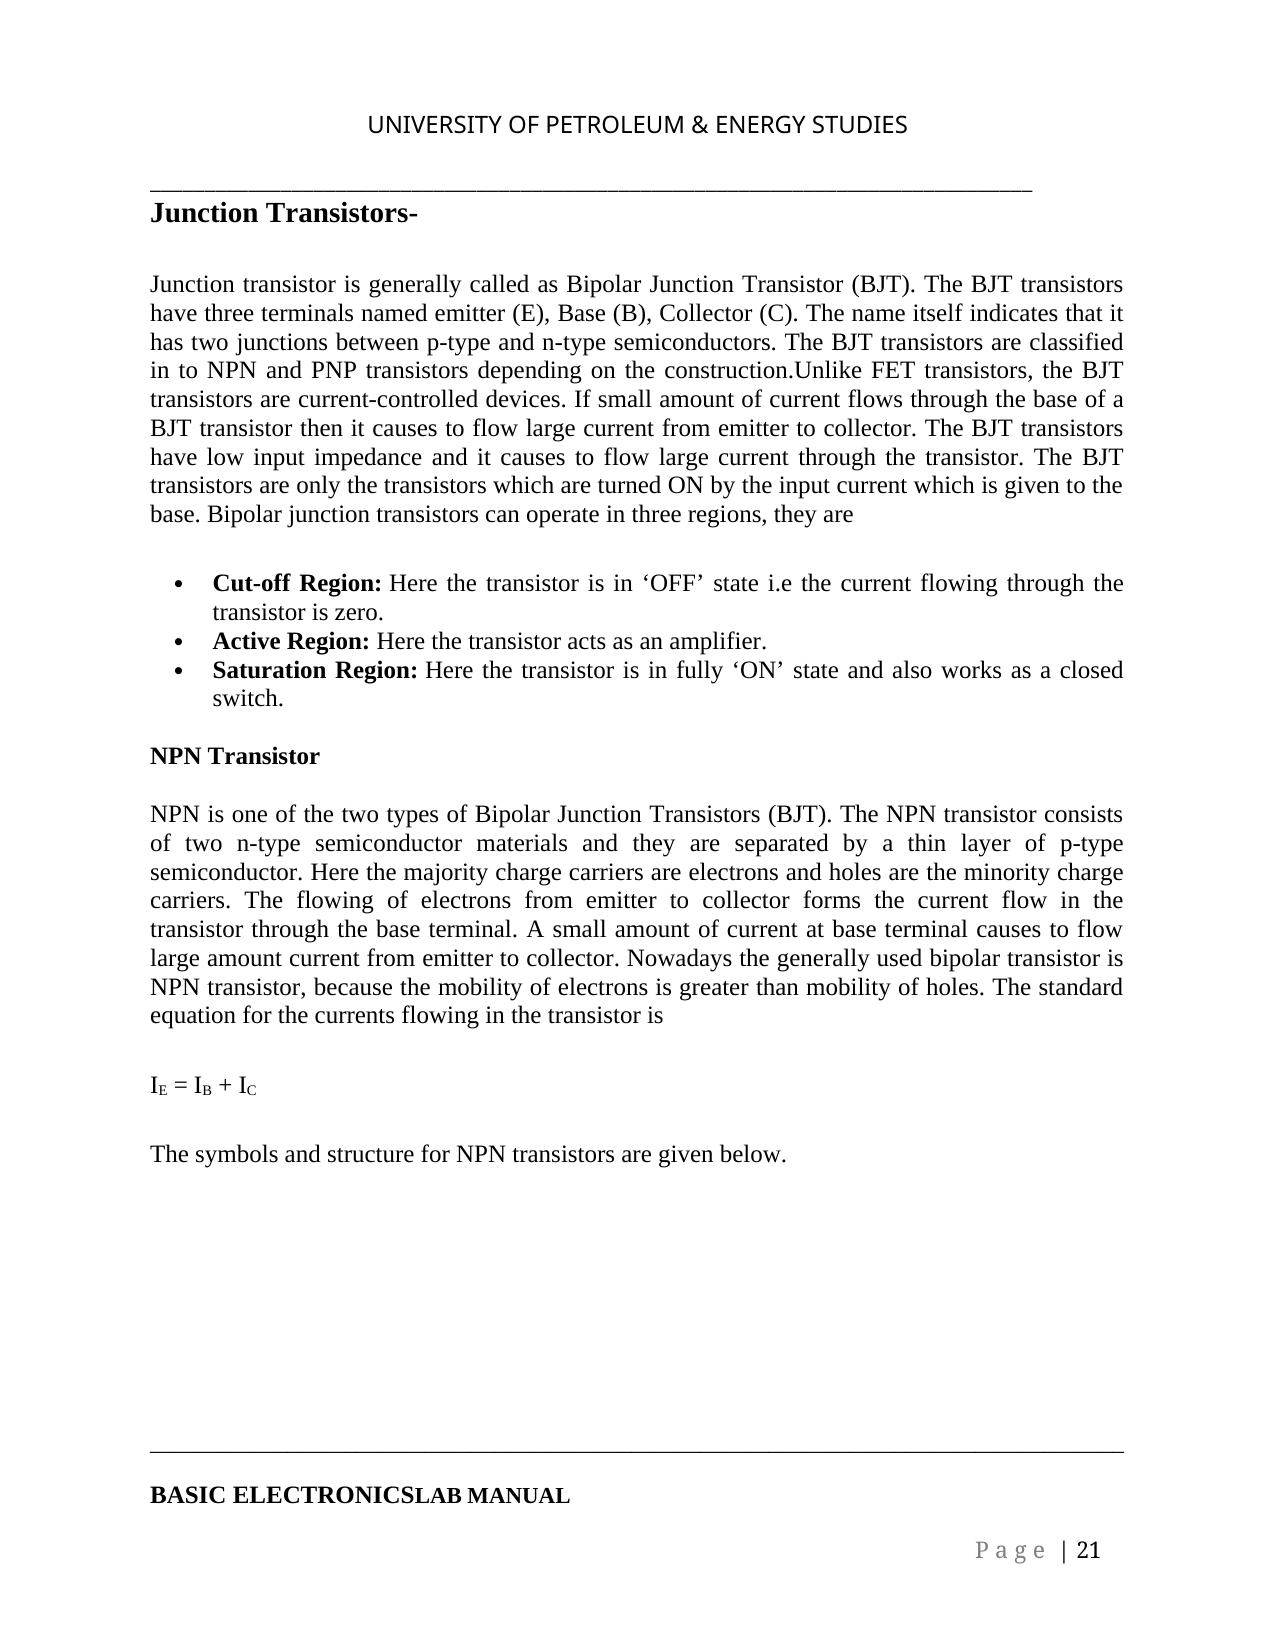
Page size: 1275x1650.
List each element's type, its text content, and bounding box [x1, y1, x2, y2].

list Active Region: Here the transistor acts as an amplifier. [175, 626, 1125, 655]
list Saturation Region: Here the transistor is in fully ‘ON’ state and also works as a closed switch. [175, 655, 1125, 712]
text IE = IB + IC [150, 1070, 1125, 1099]
text NPN is one of the two types of Bipolar Junction Transistors (BJT). The NPN transistor consists of two n-type semiconductor materials and they are separated by a thin layer of p-type semiconductor. Here the majority charge carriers are electrons and holes are the minority charge carriers. The flowing of electrons from emitter to collector forms the current flow in the transistor through the base terminal. A small amount of current at base terminal causes to flow large amount current from emitter to collector. Nowadays the generally used bipolar transistor is NPN transistor, because the mobility of electrons is greater than mobility of holes. The standard equation for the currents flowing in the transistor is [150, 799, 1125, 1029]
text Junction transistor is generally called as Bipolar Junction Transistor (BJT). The BJT transistors have three terminals named emitter (E), Base (B), Collector (C). The name itself indicates that it has two junctions between p-type and n-type semiconductors. The BJT transistors are classified in to NPN and PNP transistors depending on the construction.Unlike FET transistors, the BJT transistors are current-controlled devices. If small amount of current flows through the base of a BJT transistor then it causes to flow large current from emitter to collector. The BJT transistors have low input impedance and it causes to flow large current through the transistor. The BJT transistors are only the transistors which are turned ON by the input current which is given to the base. Bipolar junction transistors can operate in three regions, they are [150, 269, 1125, 528]
list Cut-off Region: Here the transistor is in ‘OFF’ state i.e the current flowing through the transistor is zero. [175, 568, 1125, 626]
text Junction Transistors- [150, 195, 1125, 228]
text The symbols and structure for NPN transistors are given below. [150, 1139, 1125, 1168]
subtitle NPN Transistor [150, 741, 1125, 770]
